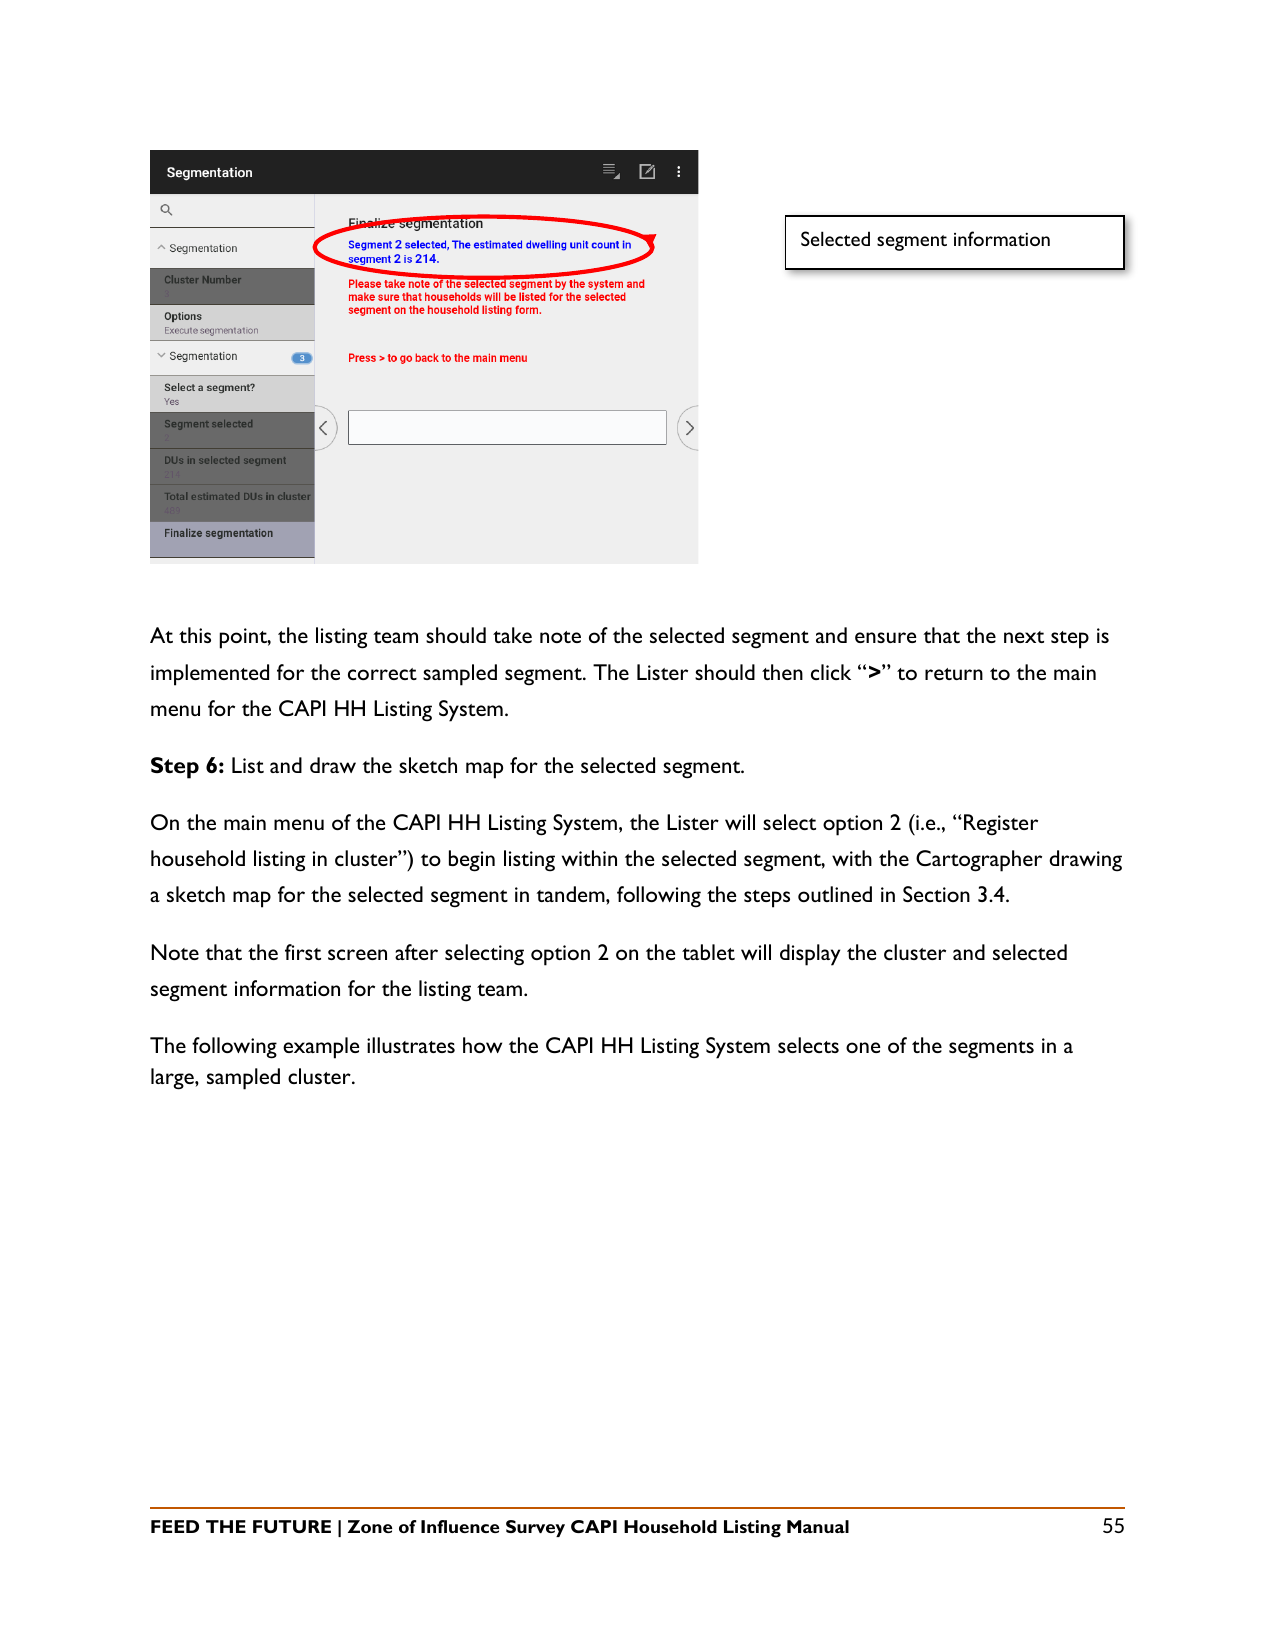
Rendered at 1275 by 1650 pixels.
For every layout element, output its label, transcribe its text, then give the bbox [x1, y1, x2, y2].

picture [150, 150, 699, 564]
text On the main menu of the CAPI HH Listing System, the Lister will select option 2 (i.e., “Register household listing in cluster”) to begin listing within the selected segment, with the Cartographer drawing a sketch map for the selected segment in tandem, following the steps outlined in Section 3.4. [150, 806, 1125, 910]
text Note that the first screen after selecting option 2 on the tablet will display the cluster and selected segment information for the listing team. [150, 936, 1125, 1004]
text At this point, the listing team should take note of the selected segment and ensure that the next step is implemented for the correct sampled segment. The Lister should then click “>” to return to the main menu for the CAPI HH Listing System. [150, 620, 1125, 724]
text The following example illustrates how the CAPI HH Listing System selects one of the segments in a large, sampled cluster. [150, 1029, 1125, 1092]
text Step 6: List and draw the sketch map for the selected segment. [150, 749, 1125, 781]
